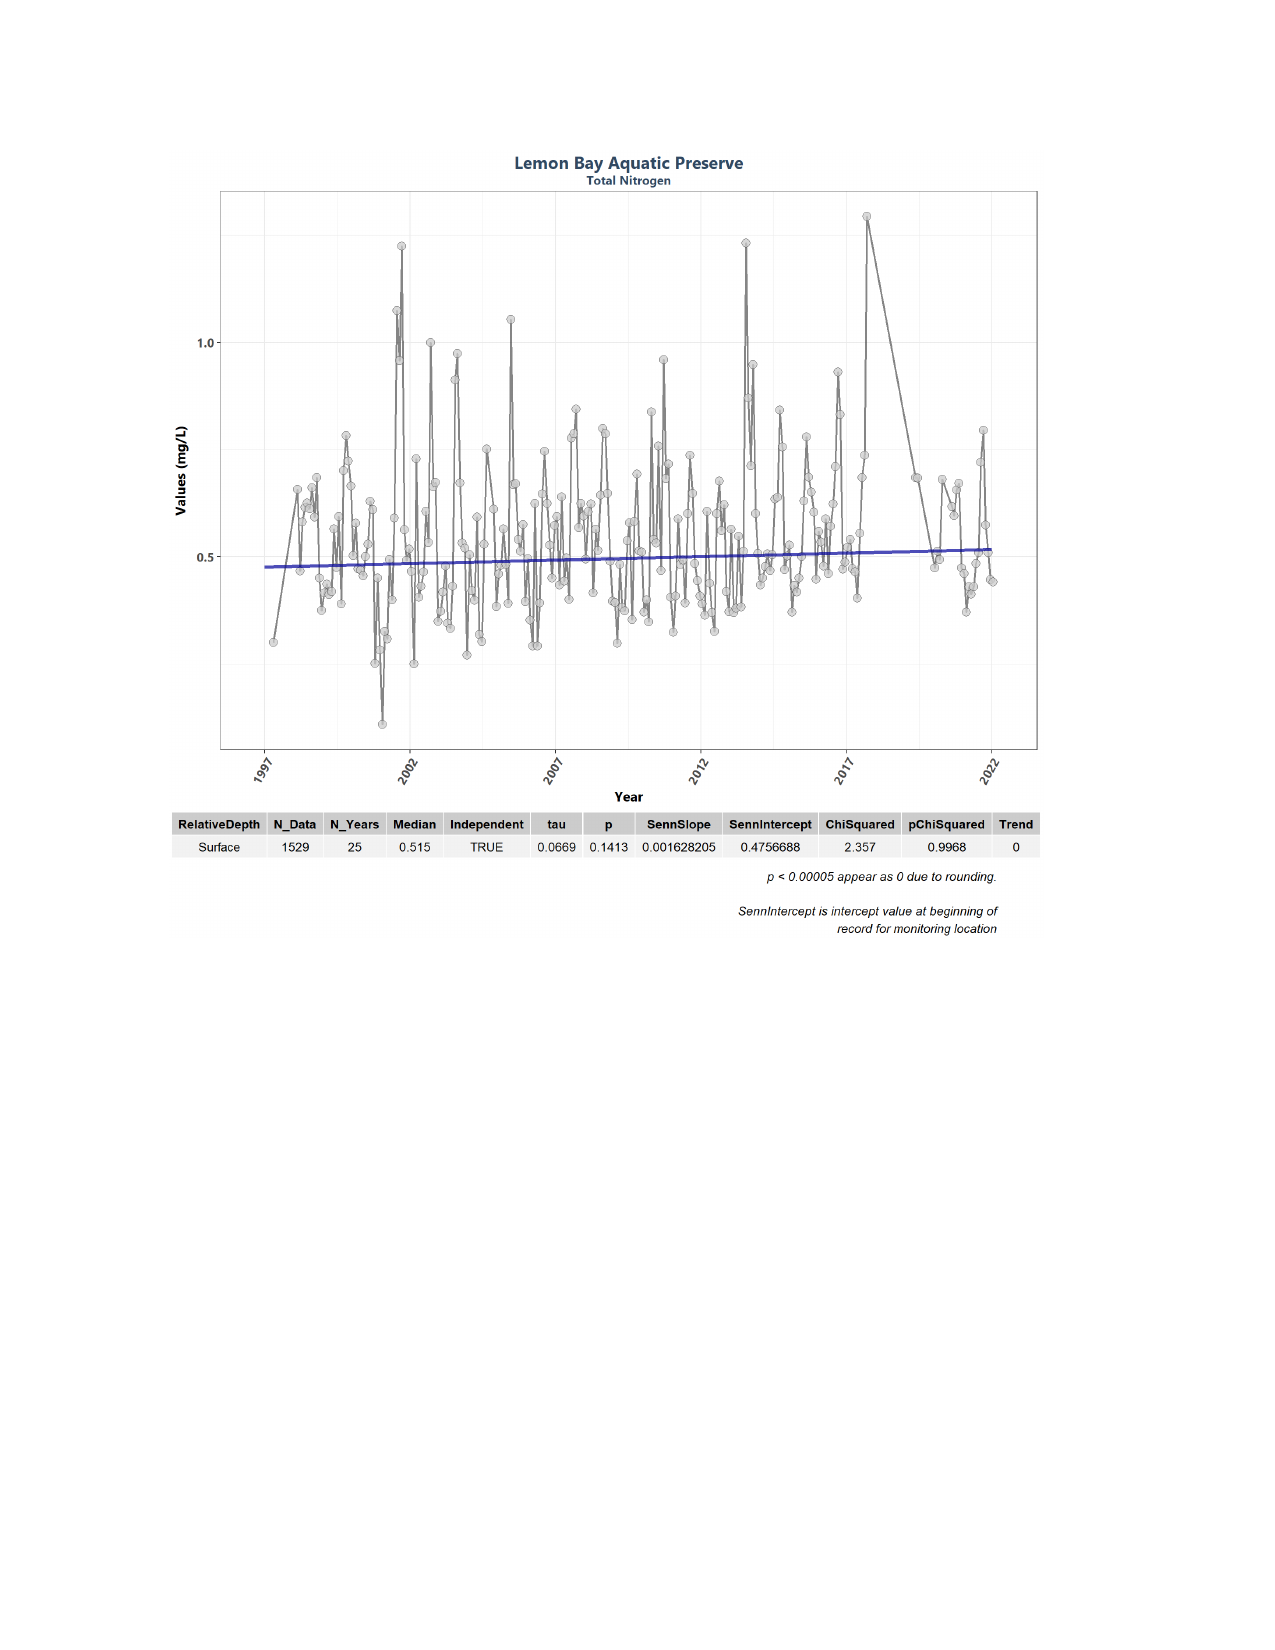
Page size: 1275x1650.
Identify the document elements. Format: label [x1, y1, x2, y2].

picture [168, 150, 1044, 938]
